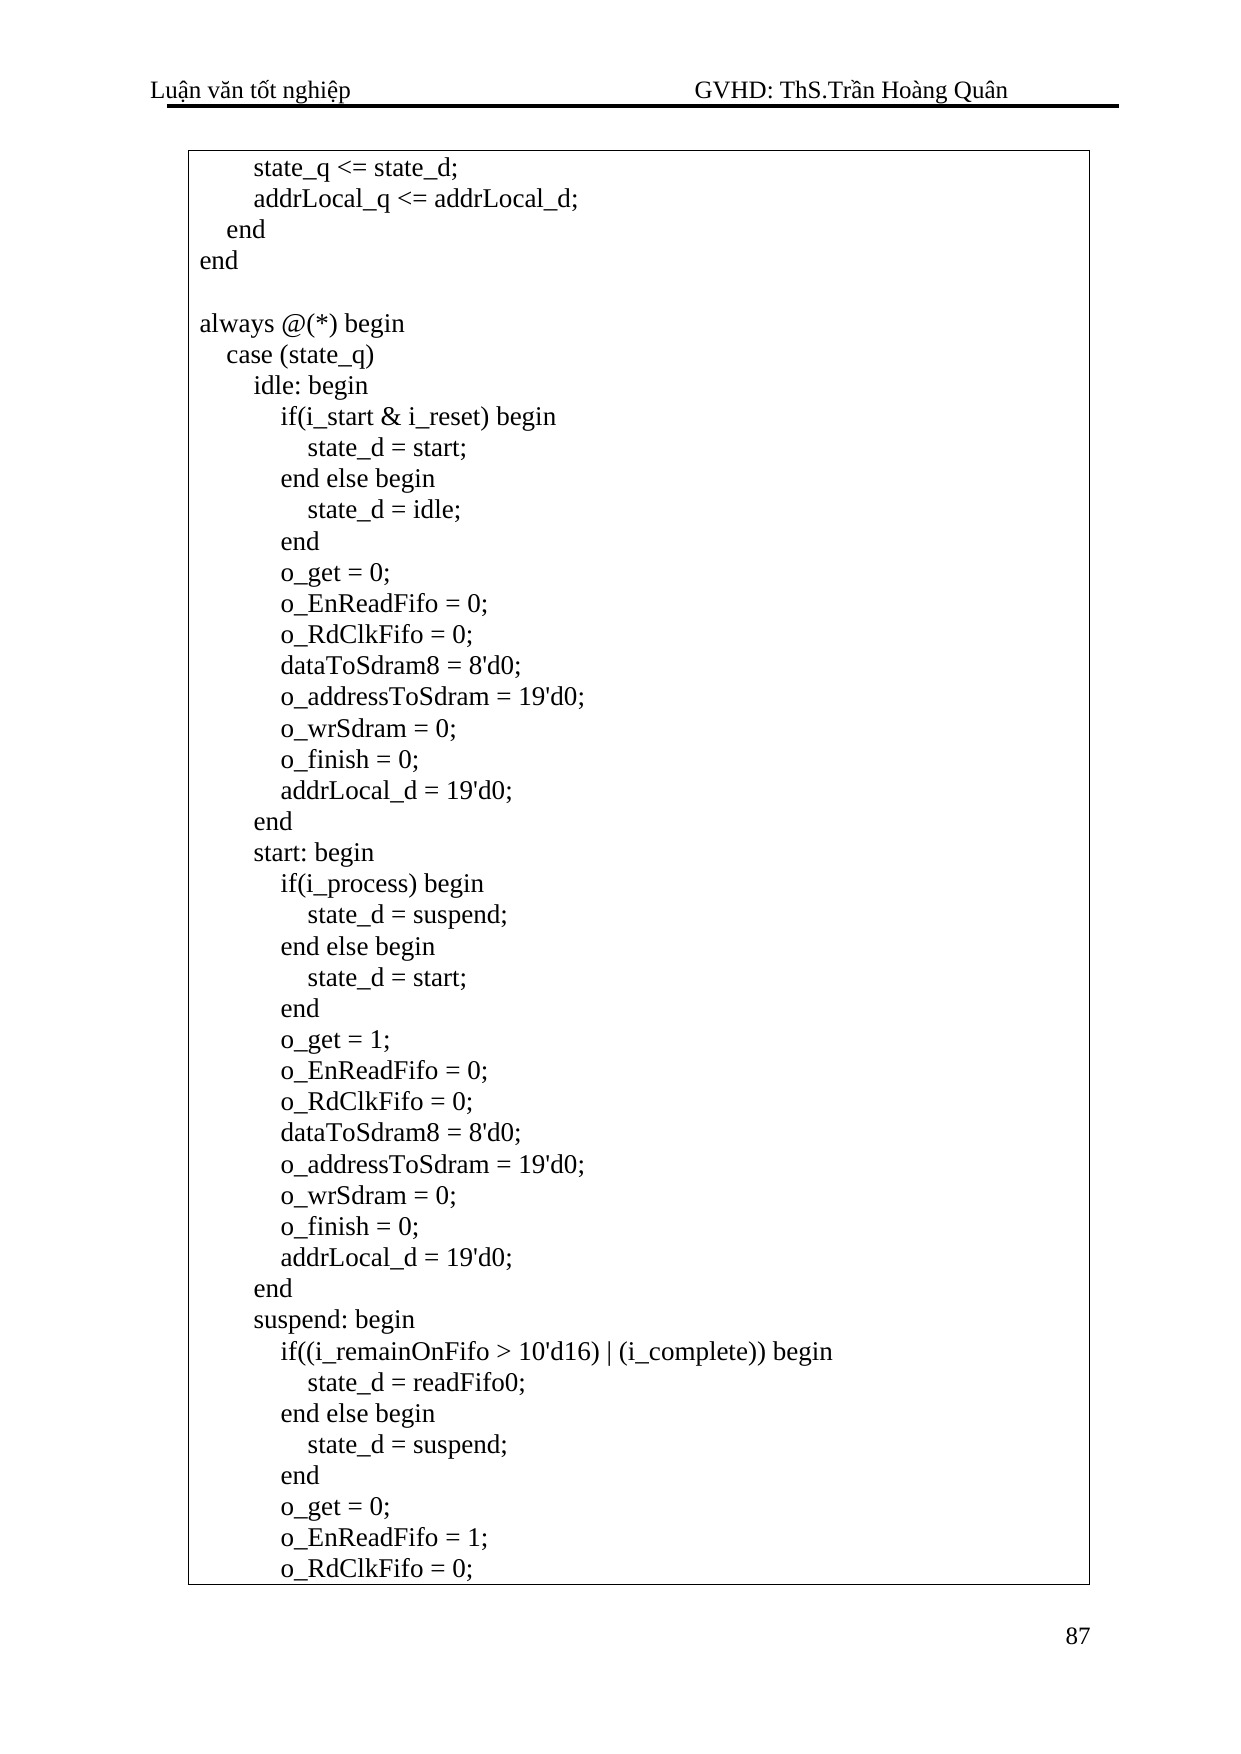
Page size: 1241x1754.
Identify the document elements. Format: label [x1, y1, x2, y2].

table_header [189, 151, 1089, 1584]
